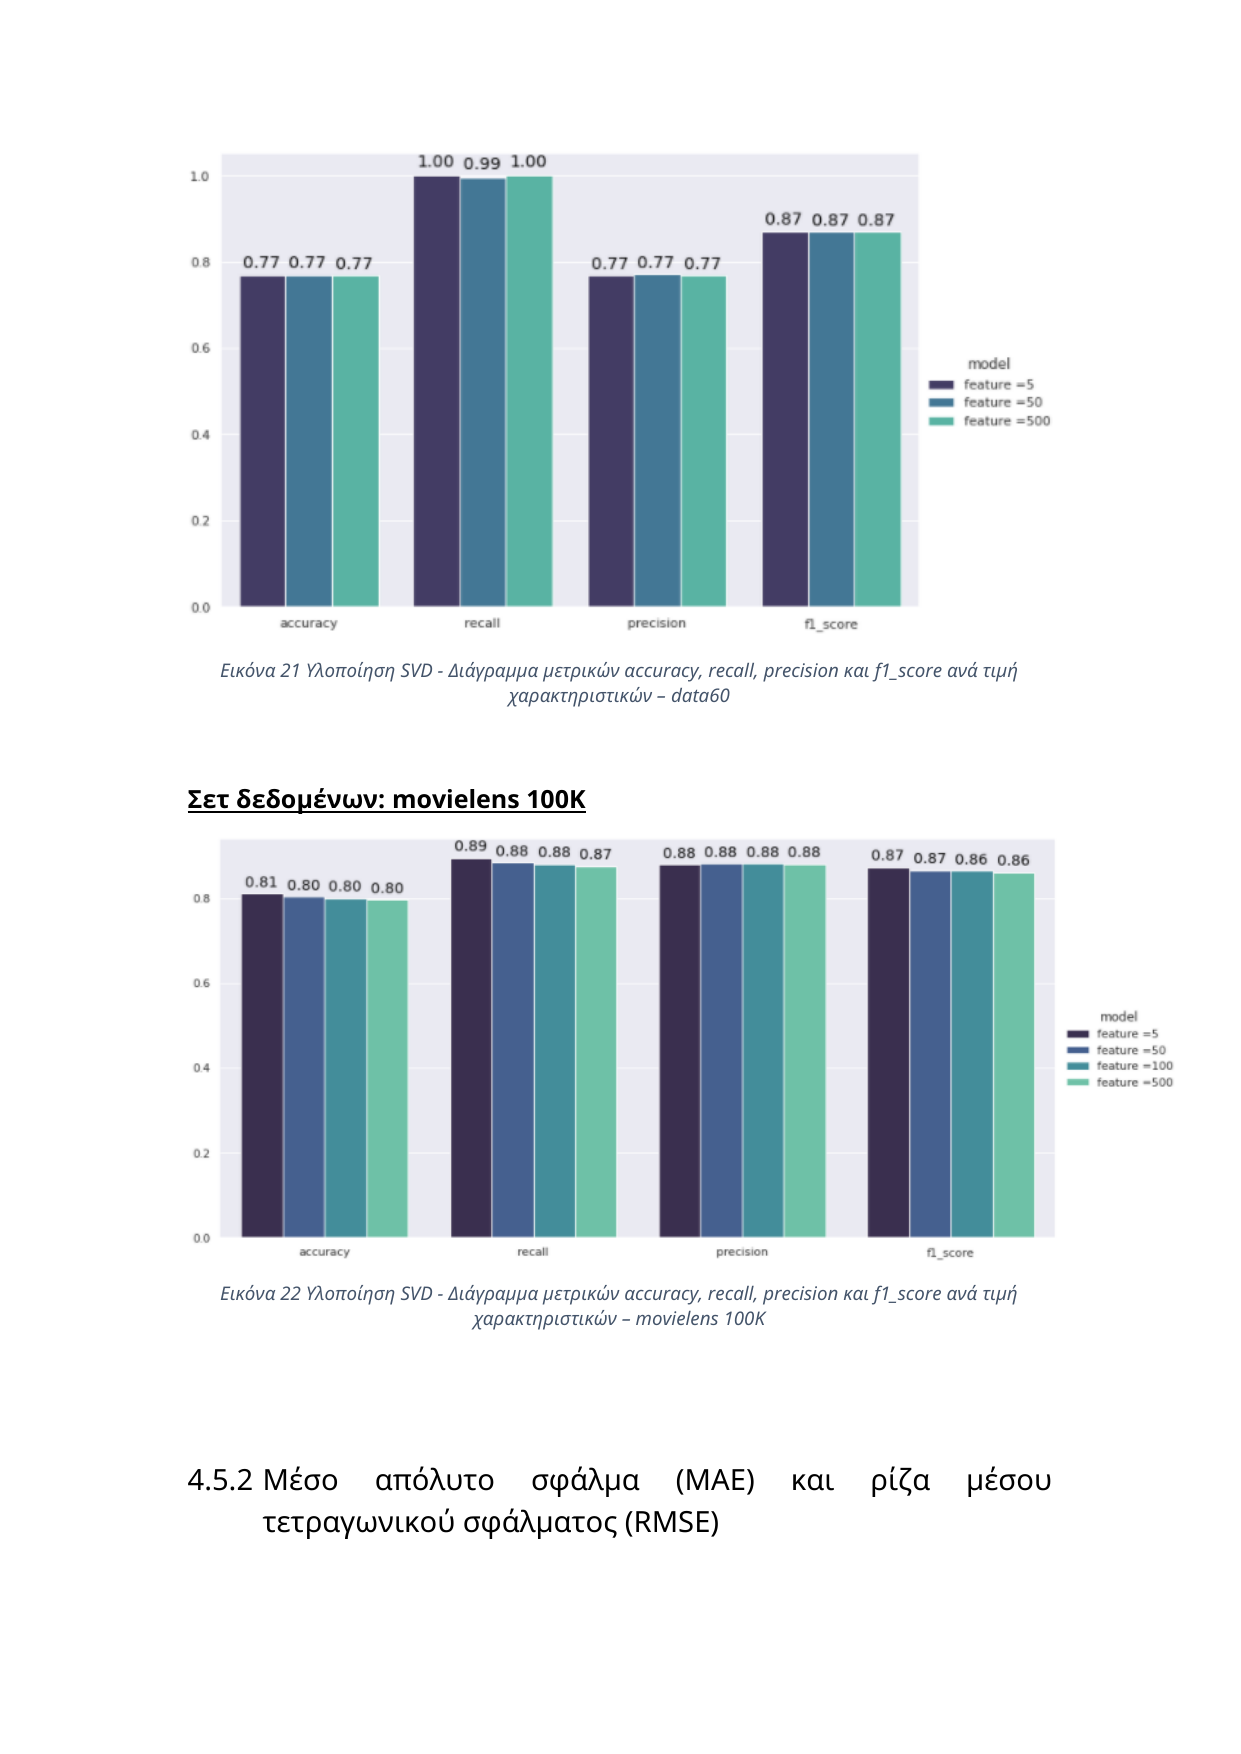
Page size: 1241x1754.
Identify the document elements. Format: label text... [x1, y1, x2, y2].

text Σετ δεδομένων: movielens 100K [187, 782, 1053, 816]
picture [187, 835, 1179, 1261]
text Εικόνα 22 Υλοποίηση SVD - Διάγραμμα μετρικών αccuracy, recall, precision και f1_score ανά τιμή χαρακτηριστικών – movielens 100K [187, 1280, 1053, 1331]
picture [187, 150, 1053, 638]
subtitle Μέσο απόλυτο σφάλμα (MAE) και ρίζα μέσου τετραγωνικού σφάλματος (RMSE) [187, 1459, 1053, 1541]
